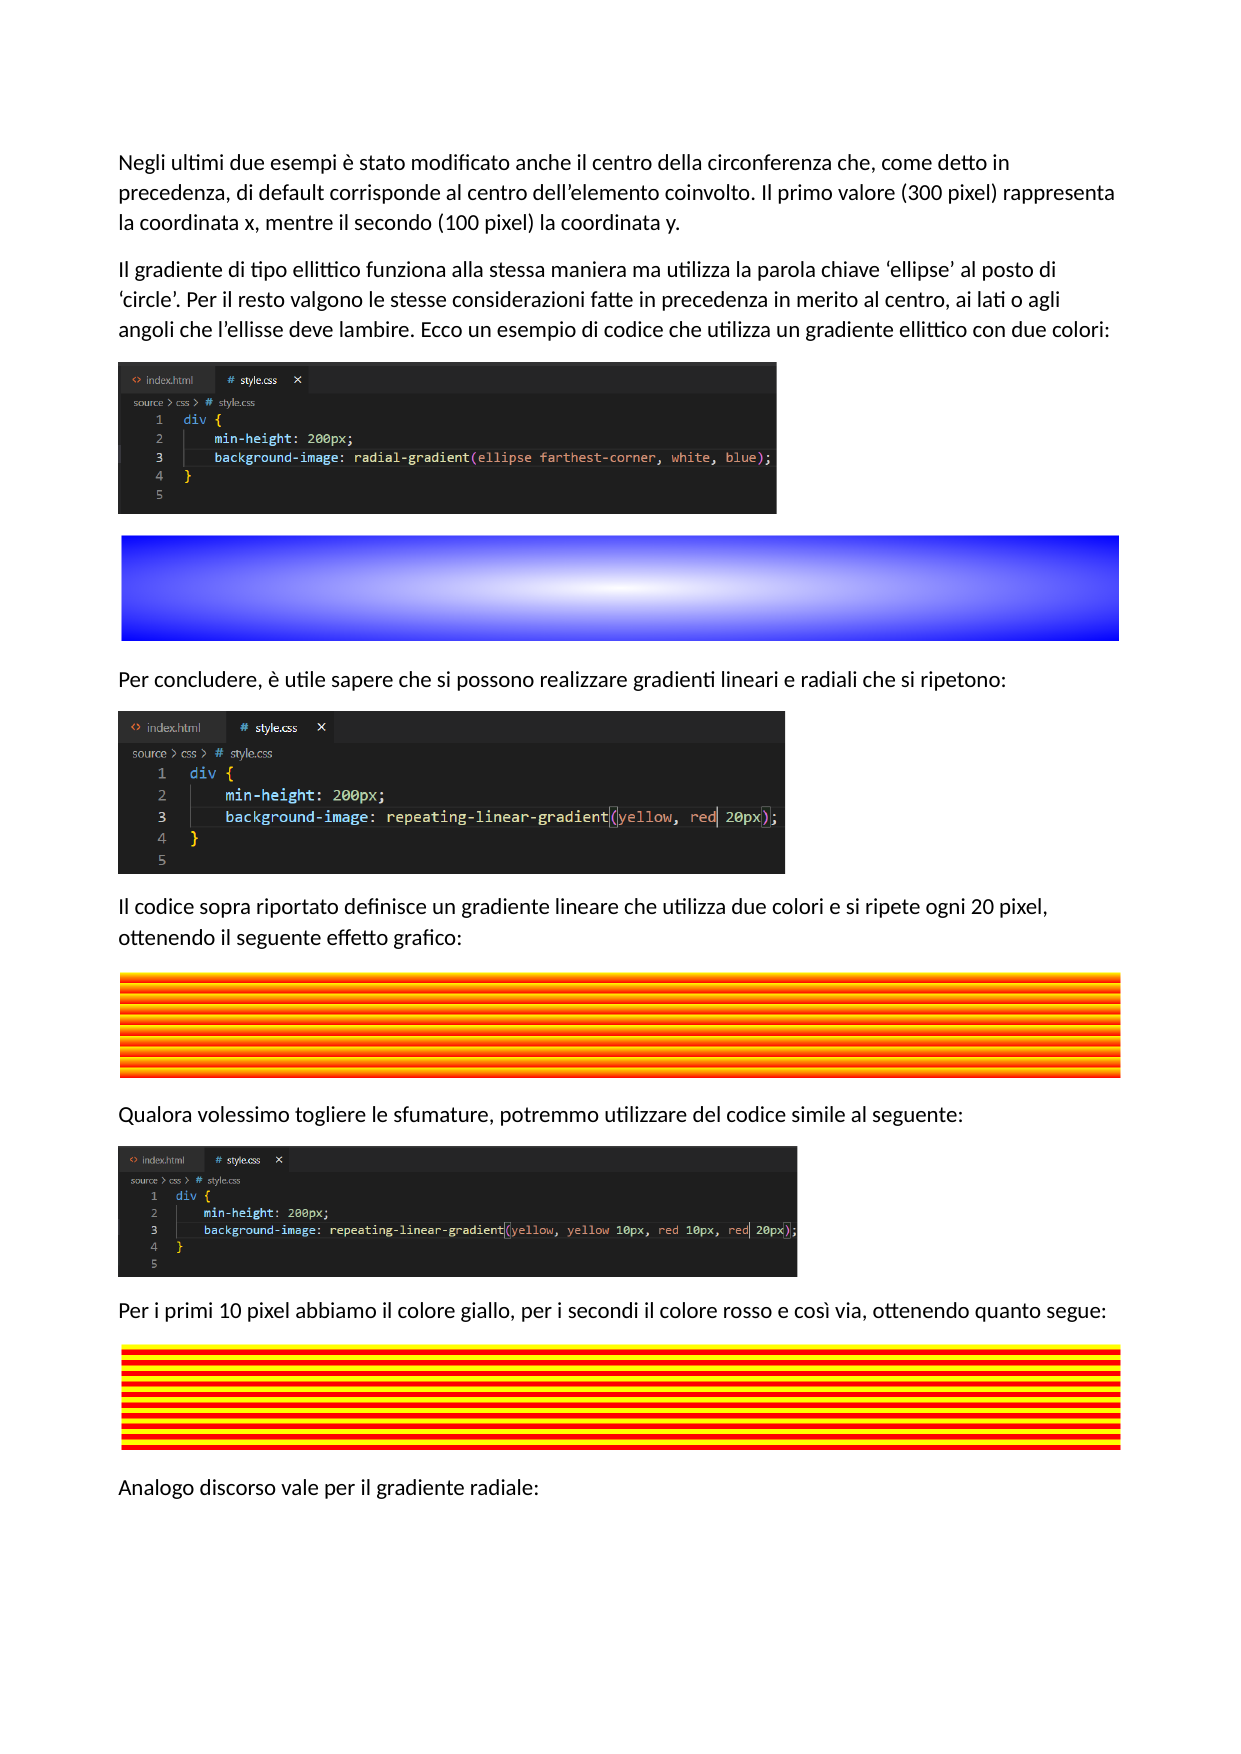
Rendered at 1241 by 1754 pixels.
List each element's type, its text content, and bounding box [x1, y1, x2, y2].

picture [118, 532, 1123, 646]
picture [118, 1342, 1123, 1454]
picture [118, 969, 1123, 1081]
picture [118, 1146, 798, 1277]
text Per i primi 10 pixel abbiamo il colore giallo, per i secondi il colore rosso e così via, ottenendo quanto segue: [118, 1296, 1122, 1324]
text Negli ultimi due esempi è stato modificato anche il centro della circonferenza che, come detto in precedenza, di default corrisponde al centro dell’elemento coinvolto. Il primo valore (300 pixel) rappresenta la coordinata x, mentre il secondo (100 pixel) la coordinata y. [118, 148, 1122, 236]
text Per concludere, è utile sapere che si possono realizzare gradienti lineari e radiali che si ripetono: [118, 665, 1122, 693]
text Analogo discorso vale per il gradiente radiale: [118, 1473, 1122, 1501]
picture [118, 362, 777, 514]
text Il codice sopra riportato definisce un gradiente lineare che utilizza due colori e si ripete ogni 20 pixel, ottenendo il seguente effetto grafico: [118, 892, 1122, 951]
picture [118, 711, 786, 874]
text Il gradiente di tipo ellittico funziona alla stessa maniera ma utilizza la parola chiave ‘ellipse’ al posto di ‘circle’. Per il resto valgono le stesse considerazioni fatte in precedenza in merito al centro, ai lati o agli angoli che l’ellisse deve lambire. Ecco un esempio di codice che utilizza un gradiente ellittico con due colori: [118, 255, 1122, 343]
text Qualora volessimo togliere le sfumature, potremmo utilizzare del codice simile al seguente: [118, 1100, 1122, 1128]
